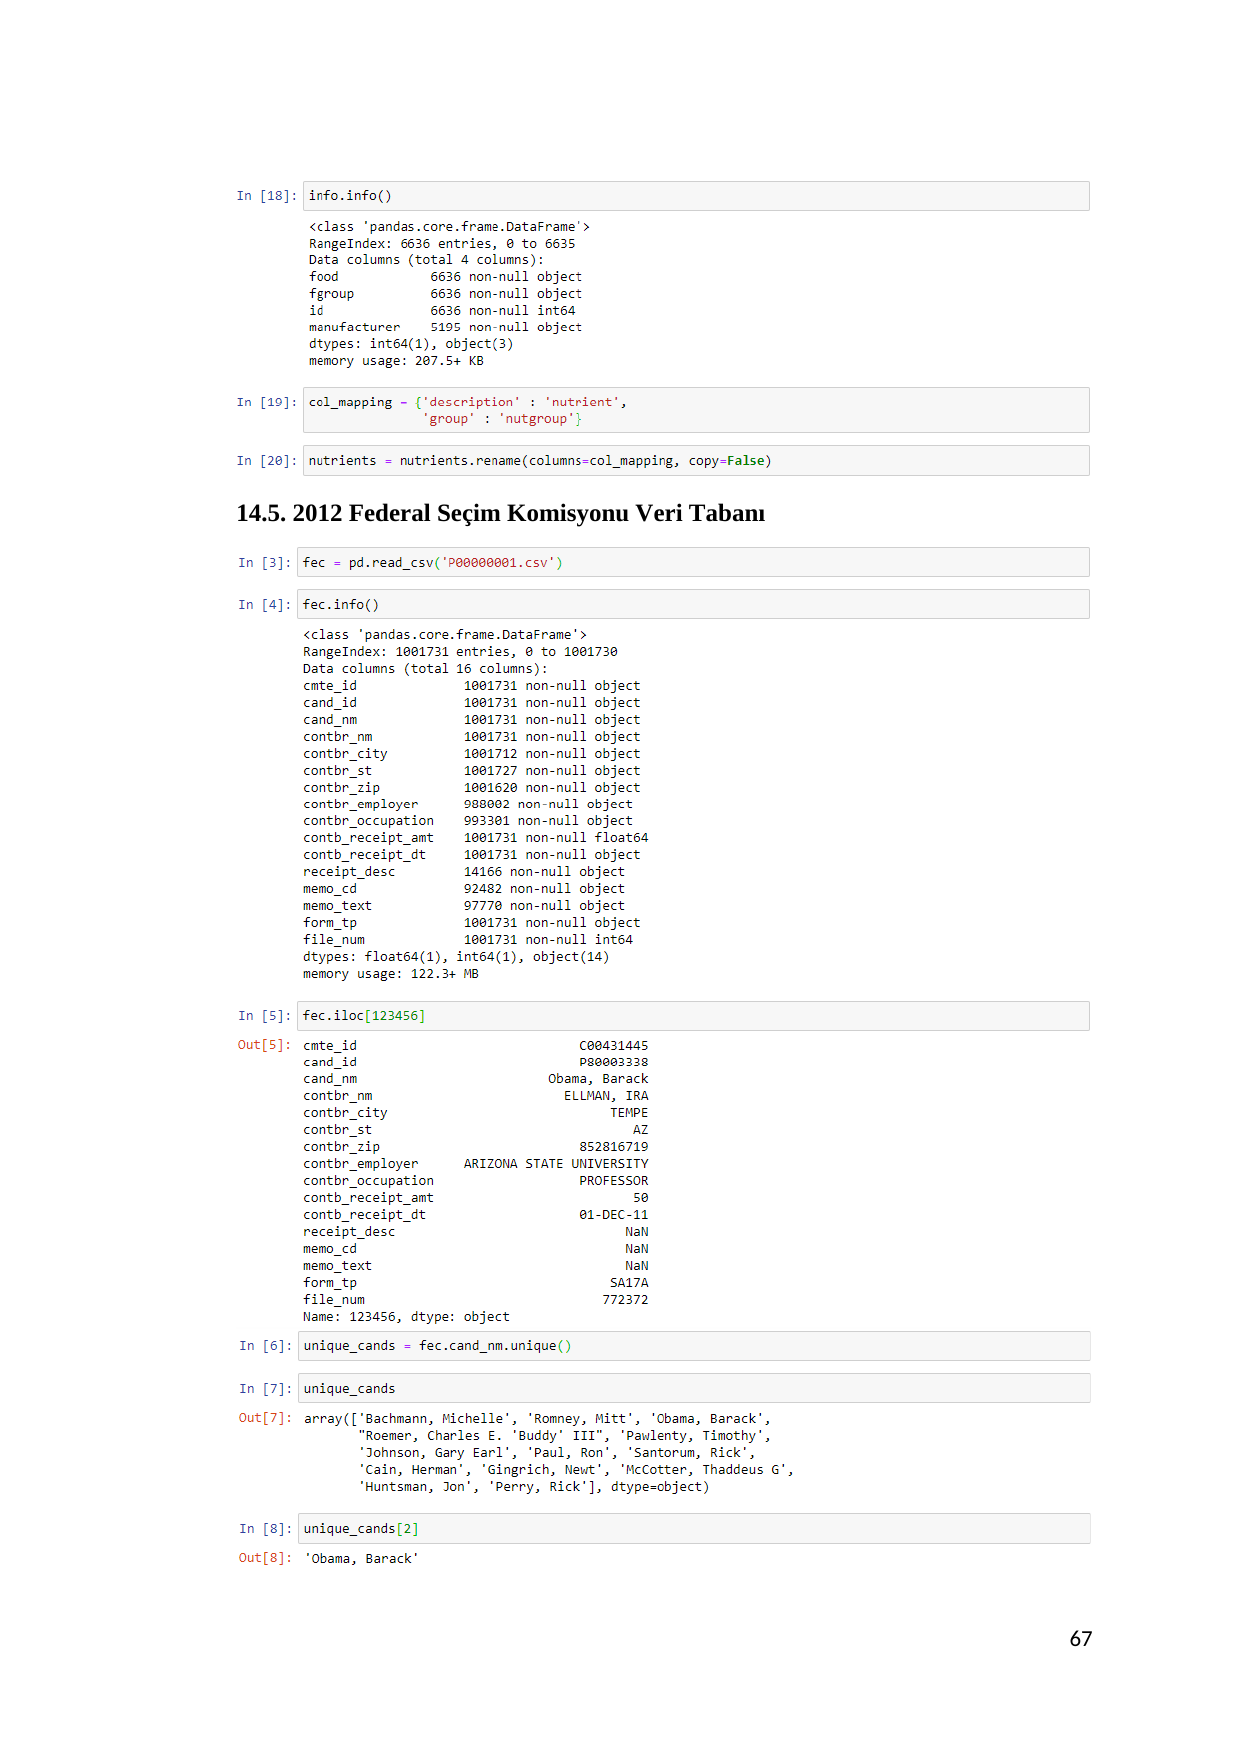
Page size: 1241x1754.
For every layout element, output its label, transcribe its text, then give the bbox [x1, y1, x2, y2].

picture [236, 177, 1093, 479]
picture [236, 545, 1091, 1325]
picture [236, 1327, 1091, 1571]
text 14.5. 2012 Federal Seçim Komisyonu Veri Tabanı [236, 498, 1092, 526]
